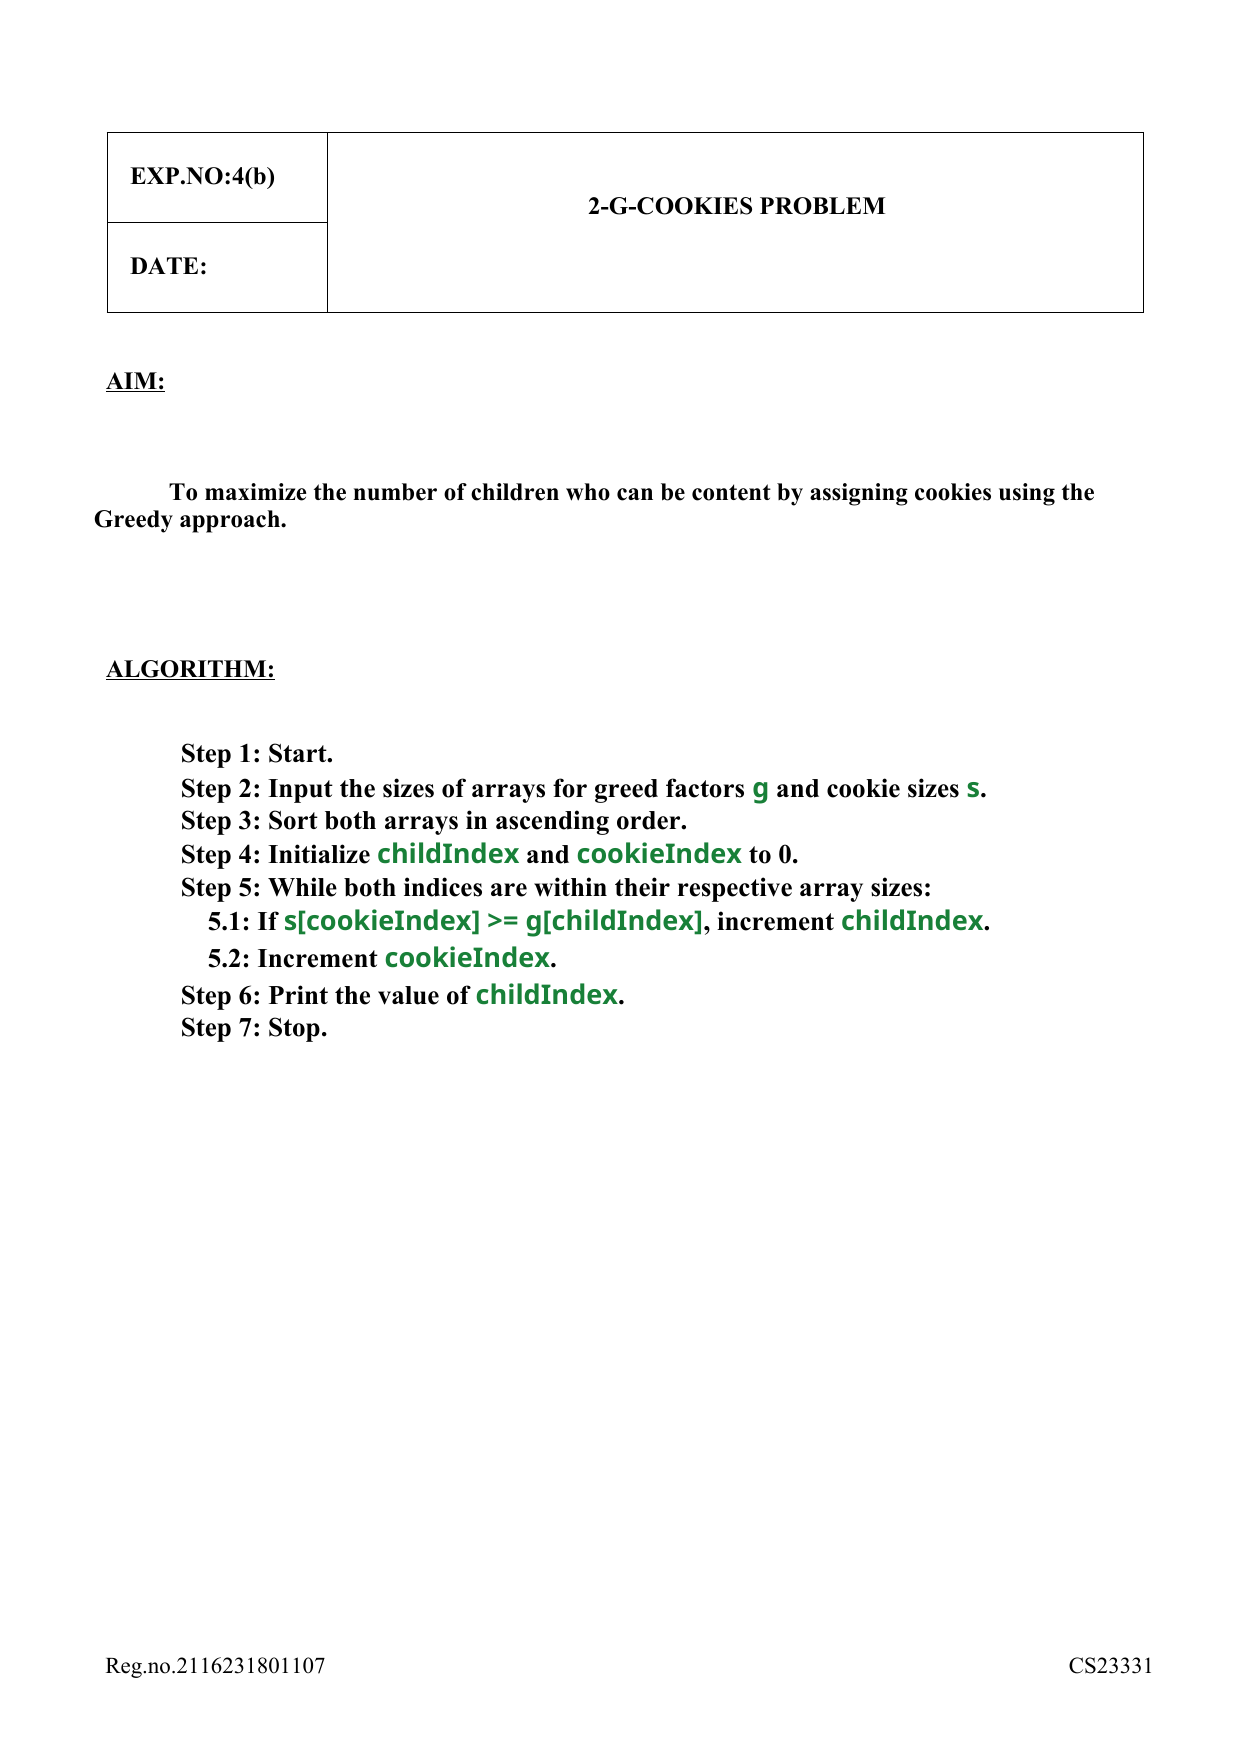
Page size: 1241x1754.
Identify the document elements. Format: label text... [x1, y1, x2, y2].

text To maximize the number of children who can be content by assigning cookies using the Greedy approach. [94, 478, 1155, 533]
text Step 3: Sort both arrays in ascending order. [181, 805, 1155, 835]
text Step 5: While both indices are within their respective array sizes: [181, 872, 1155, 902]
text Step 4: Initialize childIndex and cookieIndex to 0. [181, 835, 1155, 872]
text Step 1: Start. [181, 738, 1155, 768]
table_header EXP.NO:4(b) [108, 133, 327, 222]
text 5.2: Increment cookieIndex. [181, 939, 1155, 976]
text 5.1: If s[cookieIndex] >= g[childIndex], increment childIndex. [181, 902, 1155, 939]
table_header 2-G-COOKIES PROBLEM [328, 133, 1143, 312]
text Step 6: Print the value of childIndex. [181, 976, 1155, 1012]
table_cell DATE: [108, 223, 327, 312]
text Step 7: Stop. [181, 1012, 1155, 1042]
text ALGORITHM: [106, 655, 1155, 683]
text Step 2: Input the sizes of arrays for greed factors g and cookie sizes s. [181, 768, 1155, 805]
text AIM: [106, 367, 1155, 395]
